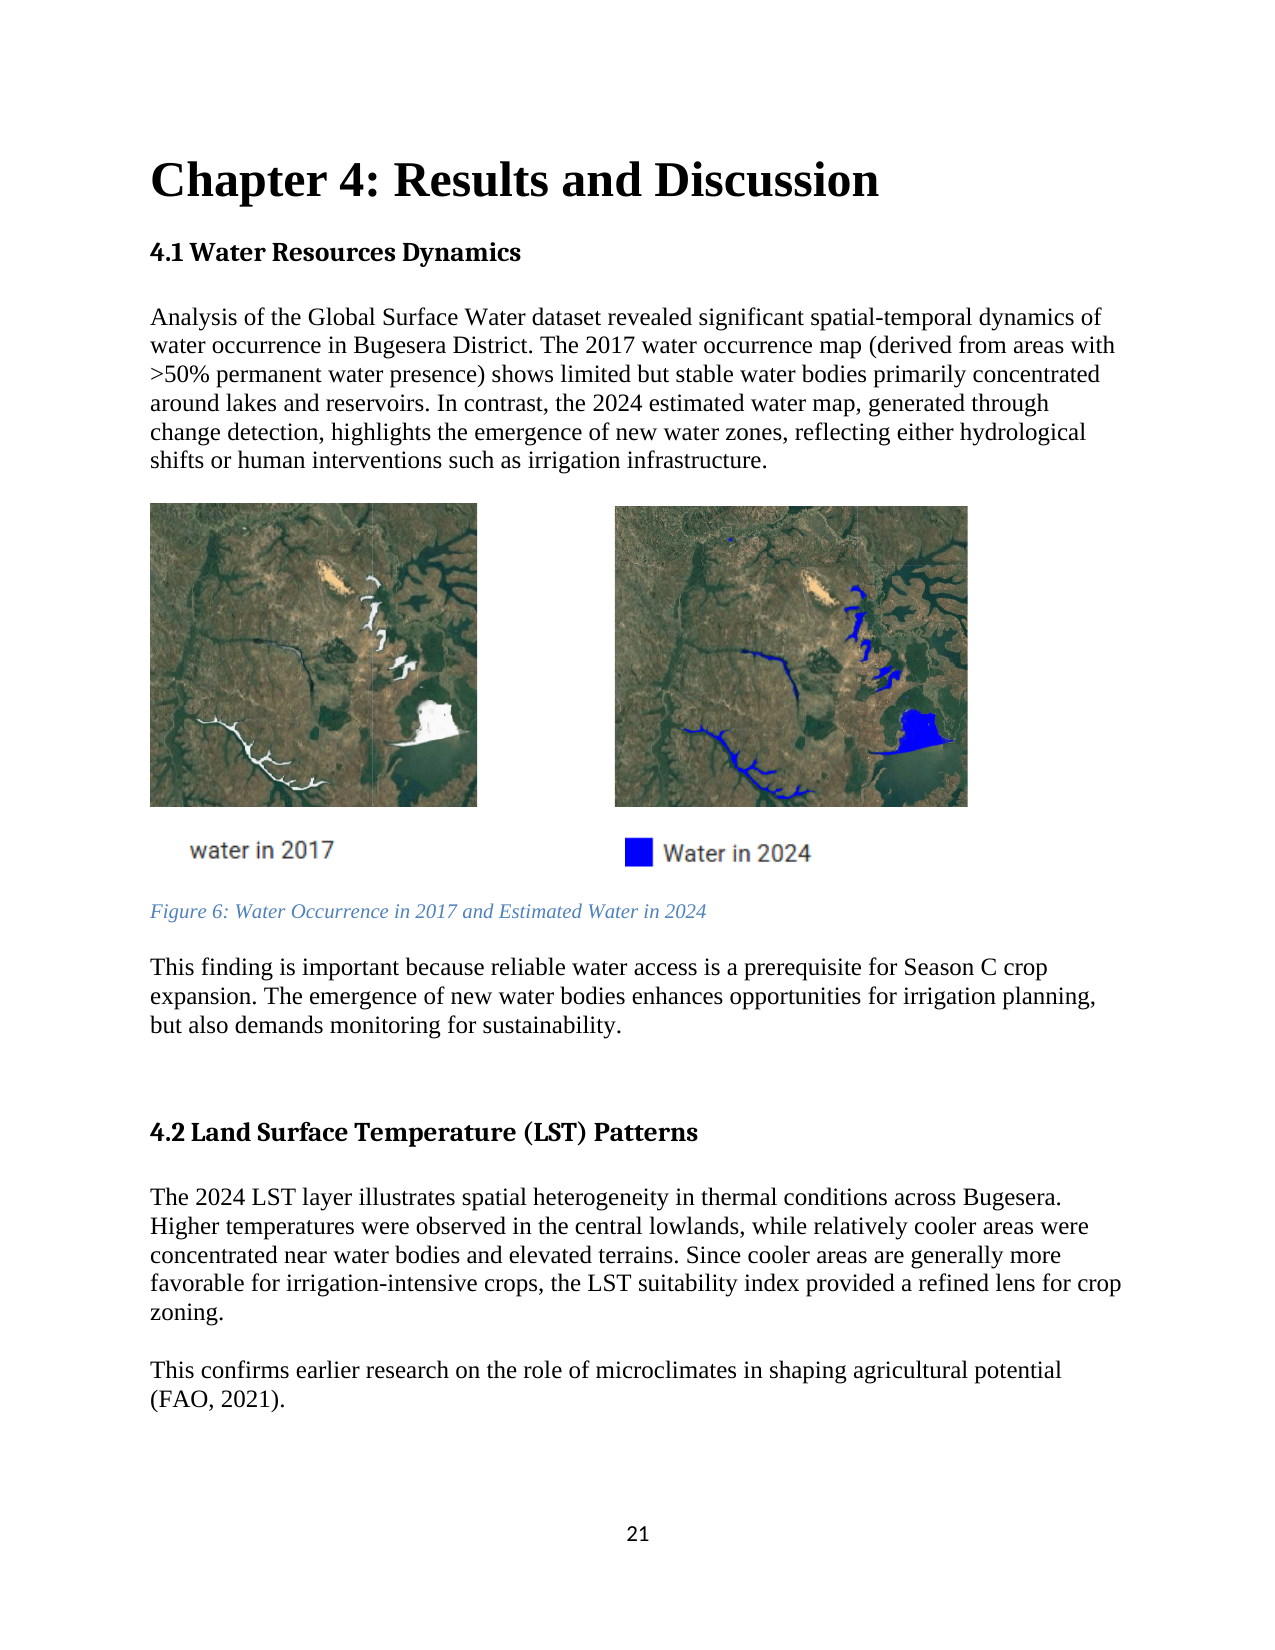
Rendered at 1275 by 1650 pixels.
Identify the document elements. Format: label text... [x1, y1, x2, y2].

picture [150, 838, 341, 870]
subtitle 4.2 Land Surface Temperature (LST) Patterns [150, 1117, 1125, 1148]
text The 2024 LST layer illustrates spatial heterogeneity in thermal conditions across Bugesera. Higher temperatures were observed in the central lowlands, while relatively cooler areas were concentrated near water bodies and elevated terrains. Since cooler areas are generally more favorable for irrigation-intensive crops, the LST suitability index provided a refined lens for crop zoning. [150, 1182, 1125, 1326]
picture [625, 835, 827, 870]
subtitle 4.1 Water Resources Dynamics [150, 237, 1125, 268]
picture [150, 503, 478, 807]
subtitle Chapter 4: Results and Discussion [150, 150, 1125, 207]
text This confirms earlier research on the role of microclimates in shaping agricultural potential . [150, 1355, 1125, 1413]
text This finding is important because reliable water access is a prerequisite for Season C crop expansion. The emergence of new water bodies enhances opportunities for irrigation planning, but also demands monitoring for sustainability. [150, 952, 1125, 1038]
text Figure 6: Water Occurrence in 2017 and Estimated Water in 2024 [150, 899, 1125, 923]
text Analysis of the Global Surface Water dataset revealed significant spatial-temporal dynamics of water occurrence in Bugesera District. The 2017 water occurrence map (derived from areas with >50% permanent water presence) shows limited but stable water bodies primarily concentrated around lakes and reservoirs. In contrast, the 2024 estimated water map, generated through change detection, highlights the emergence of new water zones, reflecting either hydrological shifts or human interventions such as irrigation infrastructure. [150, 302, 1125, 474]
picture [614, 506, 968, 807]
